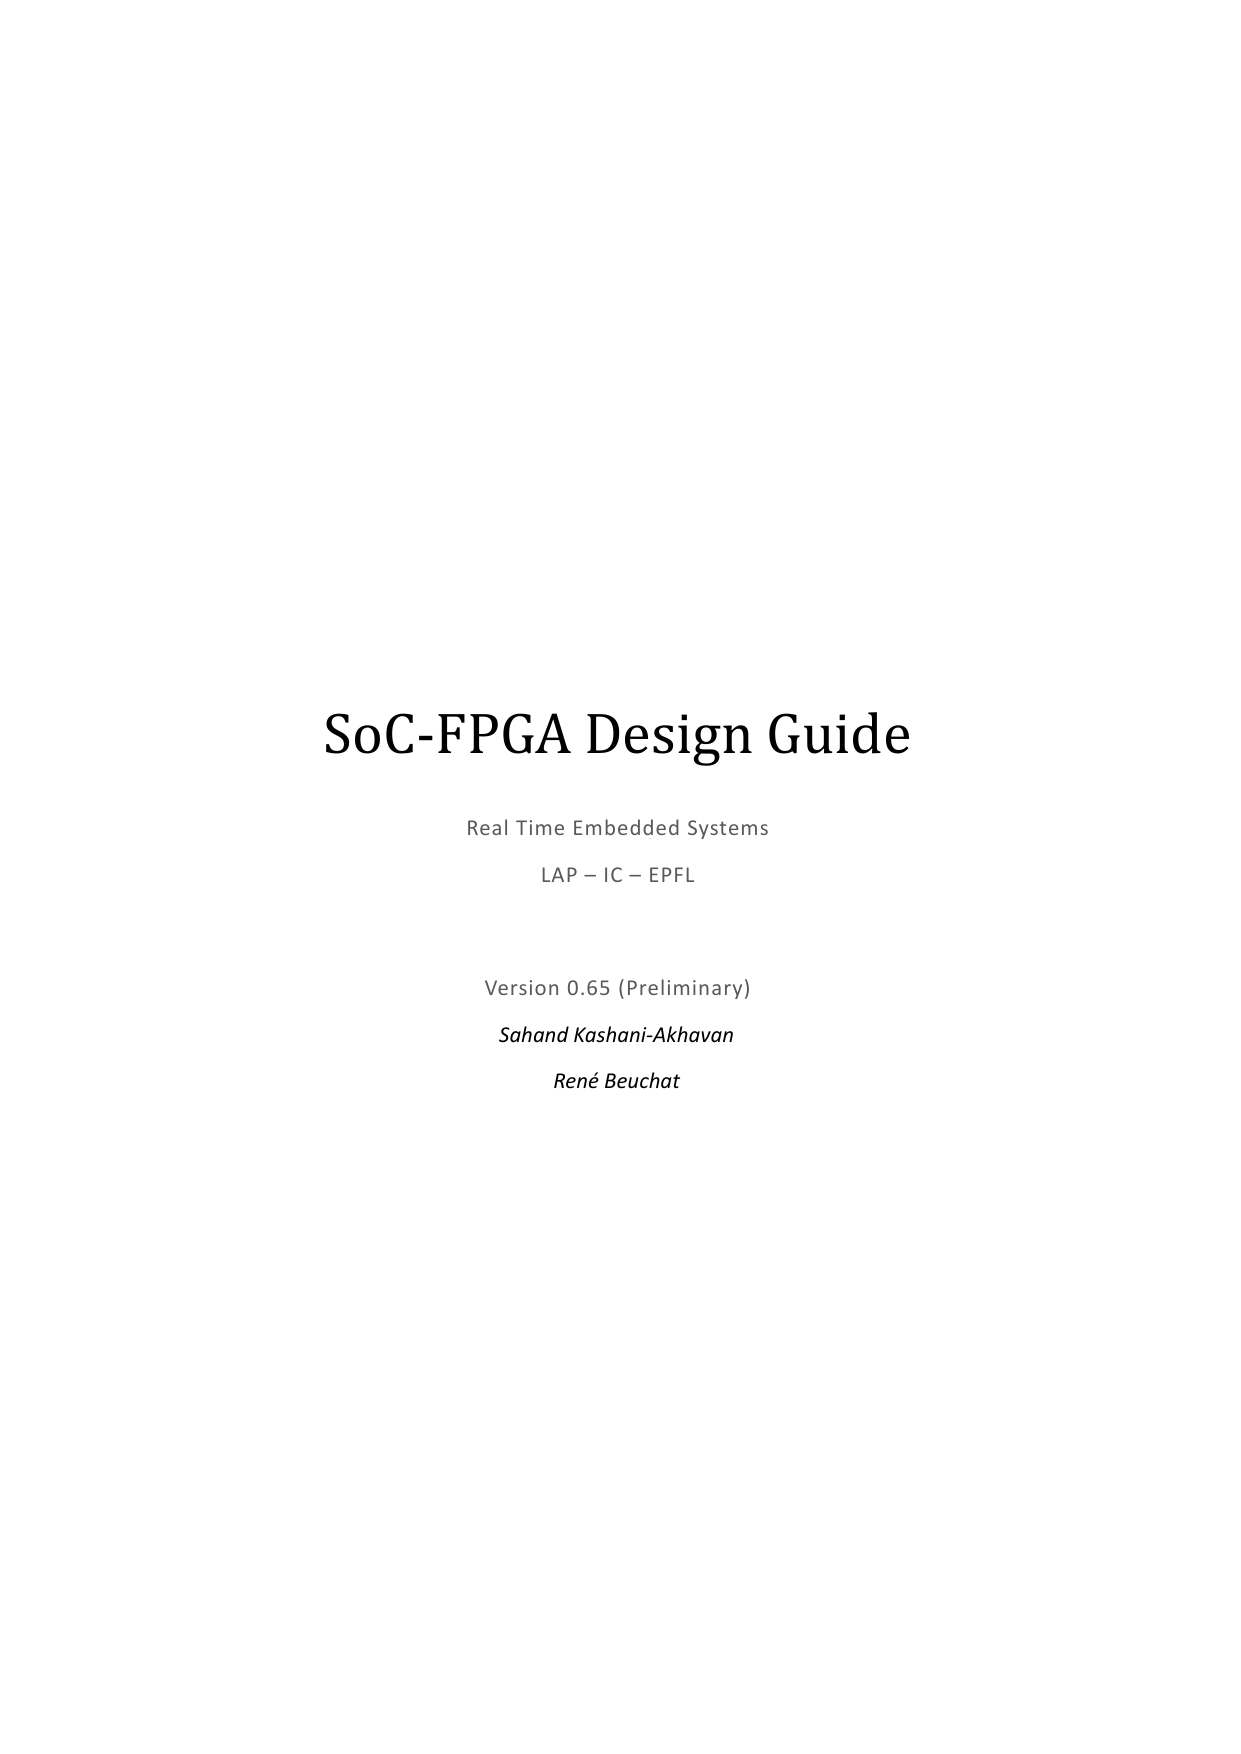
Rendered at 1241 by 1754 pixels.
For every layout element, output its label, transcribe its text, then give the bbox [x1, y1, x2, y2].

subtitle Version 0.65 (Preliminary) [103, 973, 1132, 1001]
subtitle LAP – IC – EPFL [103, 860, 1132, 888]
text Sahand Kashani-Akhavan [103, 1020, 1132, 1048]
title SoC-FPGA Design Guide [103, 698, 1132, 766]
subtitle Real Time Embedded Systems [103, 813, 1132, 841]
text René Beuchat [103, 1067, 1132, 1095]
